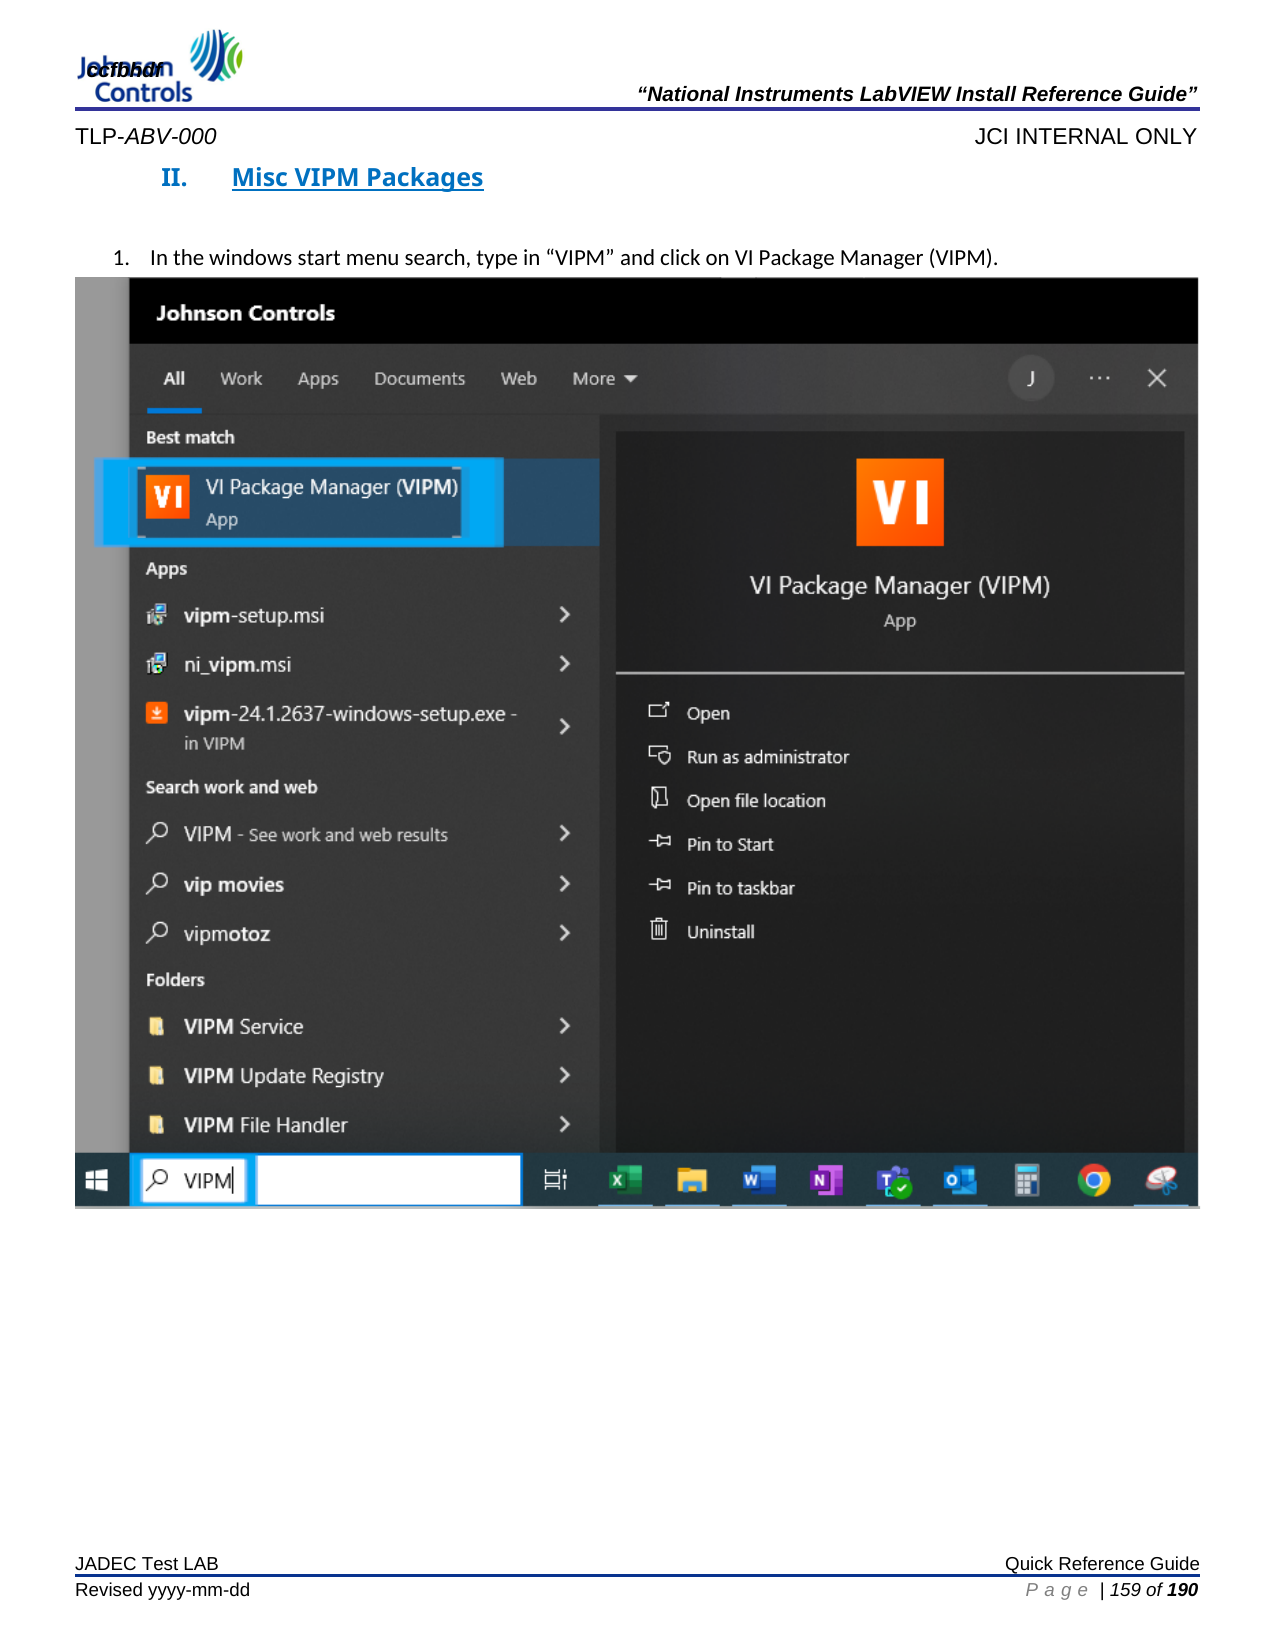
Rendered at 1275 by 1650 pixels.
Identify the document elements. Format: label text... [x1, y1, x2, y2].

subtitle Misc VIPM Packages [187, 160, 1200, 194]
picture [76, 26, 246, 105]
picture [75, 277, 1200, 1209]
text 1. In the windows start menu search, type in “VIPM” and click on VI Package Manager (VIPM). [112, 243, 1200, 272]
